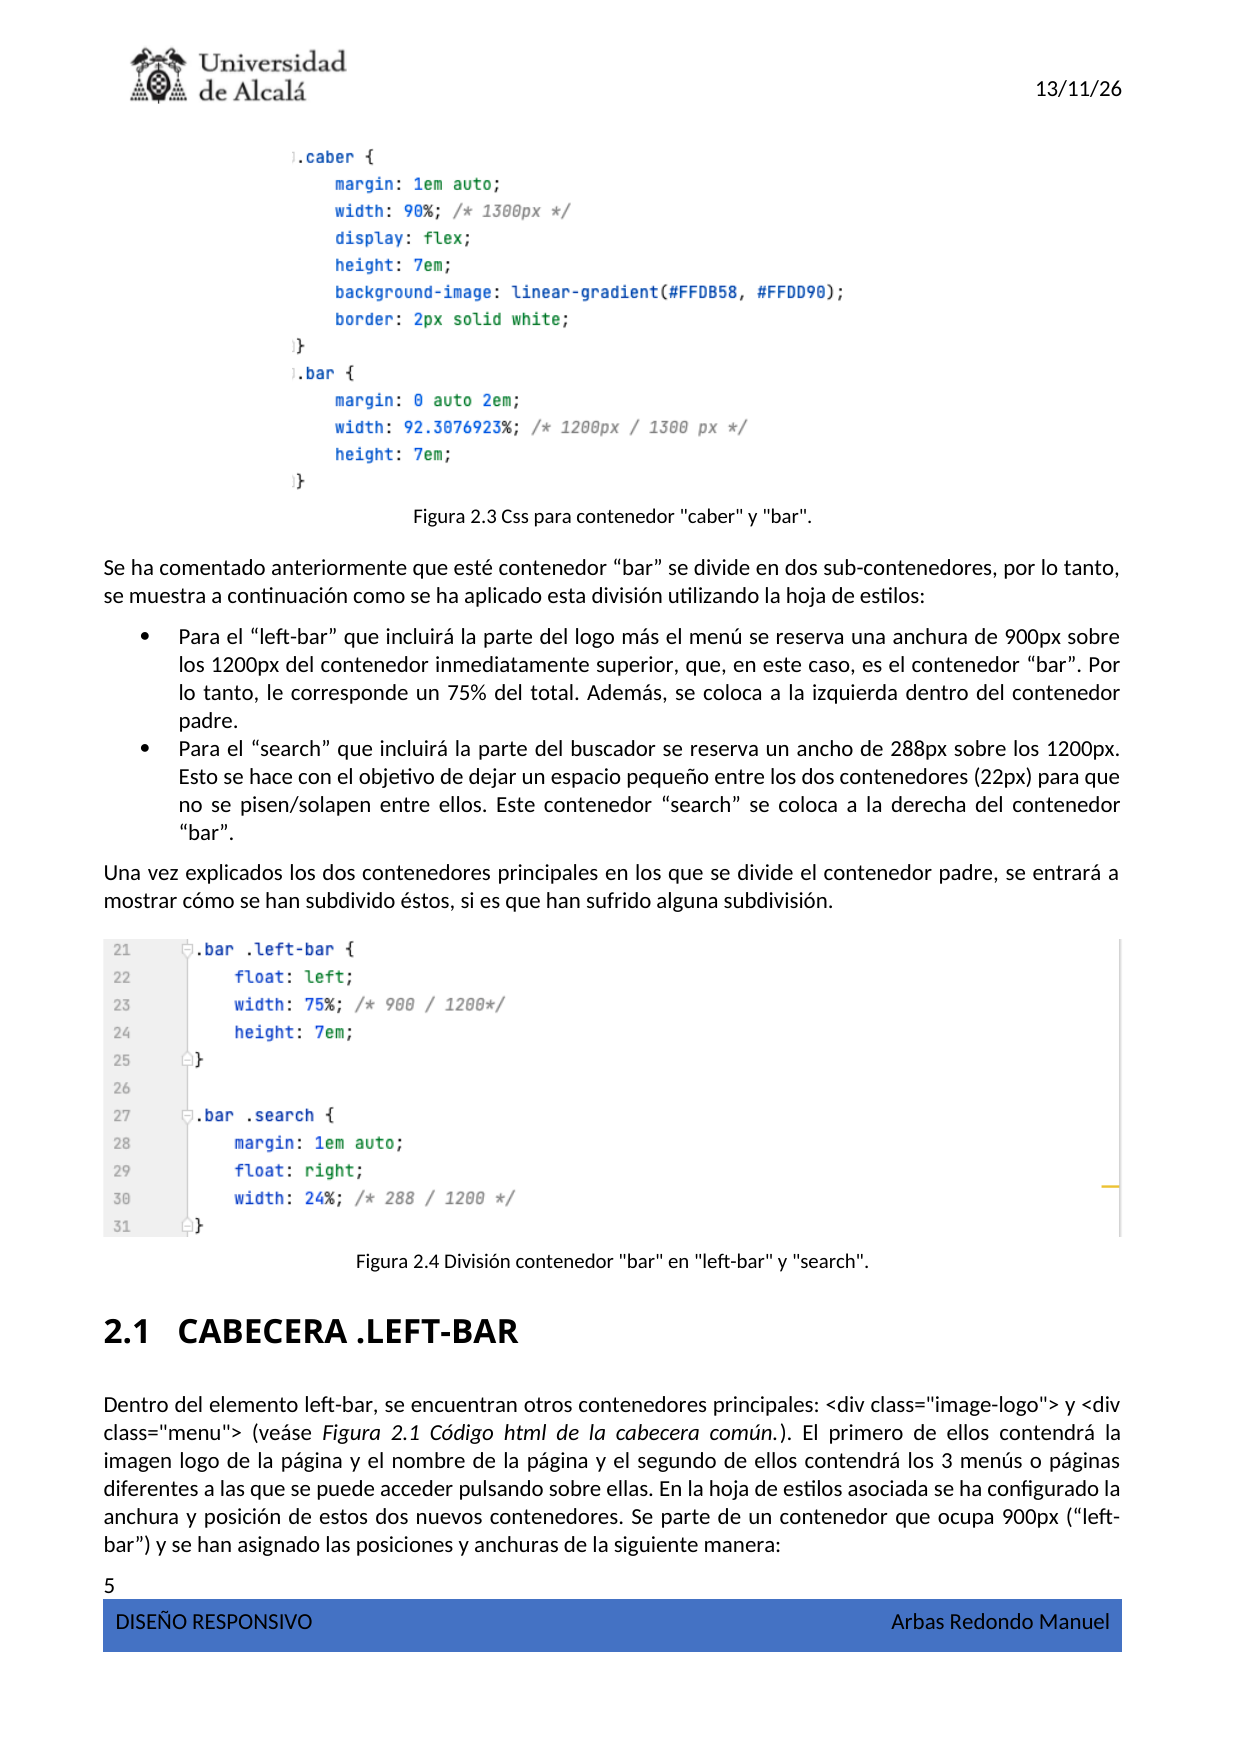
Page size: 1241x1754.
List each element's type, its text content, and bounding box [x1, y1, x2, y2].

picture [292, 147, 934, 491]
list Para el “search” que incluirá la parte del buscador se reserva un ancho de 288px sobre los 1200px. Esto se hace con el objetivo de dejar un espacio pequeño entre los dos contenedores (22px) para que no se pisen/solapen entre ellos. Este contenedor “search” se coloca a la derecha del contenedor “bar”. [141, 734, 1122, 846]
picture [126, 20, 360, 118]
picture [103, 939, 1123, 1237]
list Para el “left-bar” que incluirá la parte del logo más el menú se reserva una anchura de 900px sobre los 1200px del contenedor inmediatamente superior, que, en este caso, es el contenedor “bar”. Por lo tanto, le corresponde un 75% del total. Además, se coloca a la izquierda dentro del contenedor padre. [141, 622, 1122, 734]
text Figura 2.4 División contenedor "bar" en "left-bar" y "search". [103, 1249, 1122, 1274]
text Figura 2.3 Css para contenedor "caber" y "bar". [103, 503, 1122, 528]
text Dentro del elemento left-bar, se encuentran otros contenedores principales: <div class="image-logo"> y <div class="menu"> (veáse Figura 2.1 Código html de la cabecera común.). El primero de ellos contendrá la imagen logo de la página y el nombre de la página y el segundo de ellos contendrá los 3 menús o páginas diferentes a las que se puede acceder pulsando sobre ellas. En la hoja de estilos asociada se ha configurado la anchura y posición de estos dos nuevos contenedores. Se parte de un contenedor que ocupa 900px (“left-bar”) y se han asignado las posiciones y anchuras de la siguiente manera: [103, 1390, 1122, 1558]
text Una vez explicados los dos contenedores principales en los que se divide el contenedor padre, se entrará a mostrar cómo se han subdivido éstos, si es que han sufrido alguna subdivisión. [103, 858, 1122, 914]
subtitle Cabecera .left-bar [103, 1307, 1122, 1353]
text Se ha comentado anteriormente que esté contenedor “bar” se divide en dos sub-contenedores, por lo tanto, se muestra a continuación como se ha aplicado esta división utilizando la hoja de estilos: [103, 553, 1122, 609]
